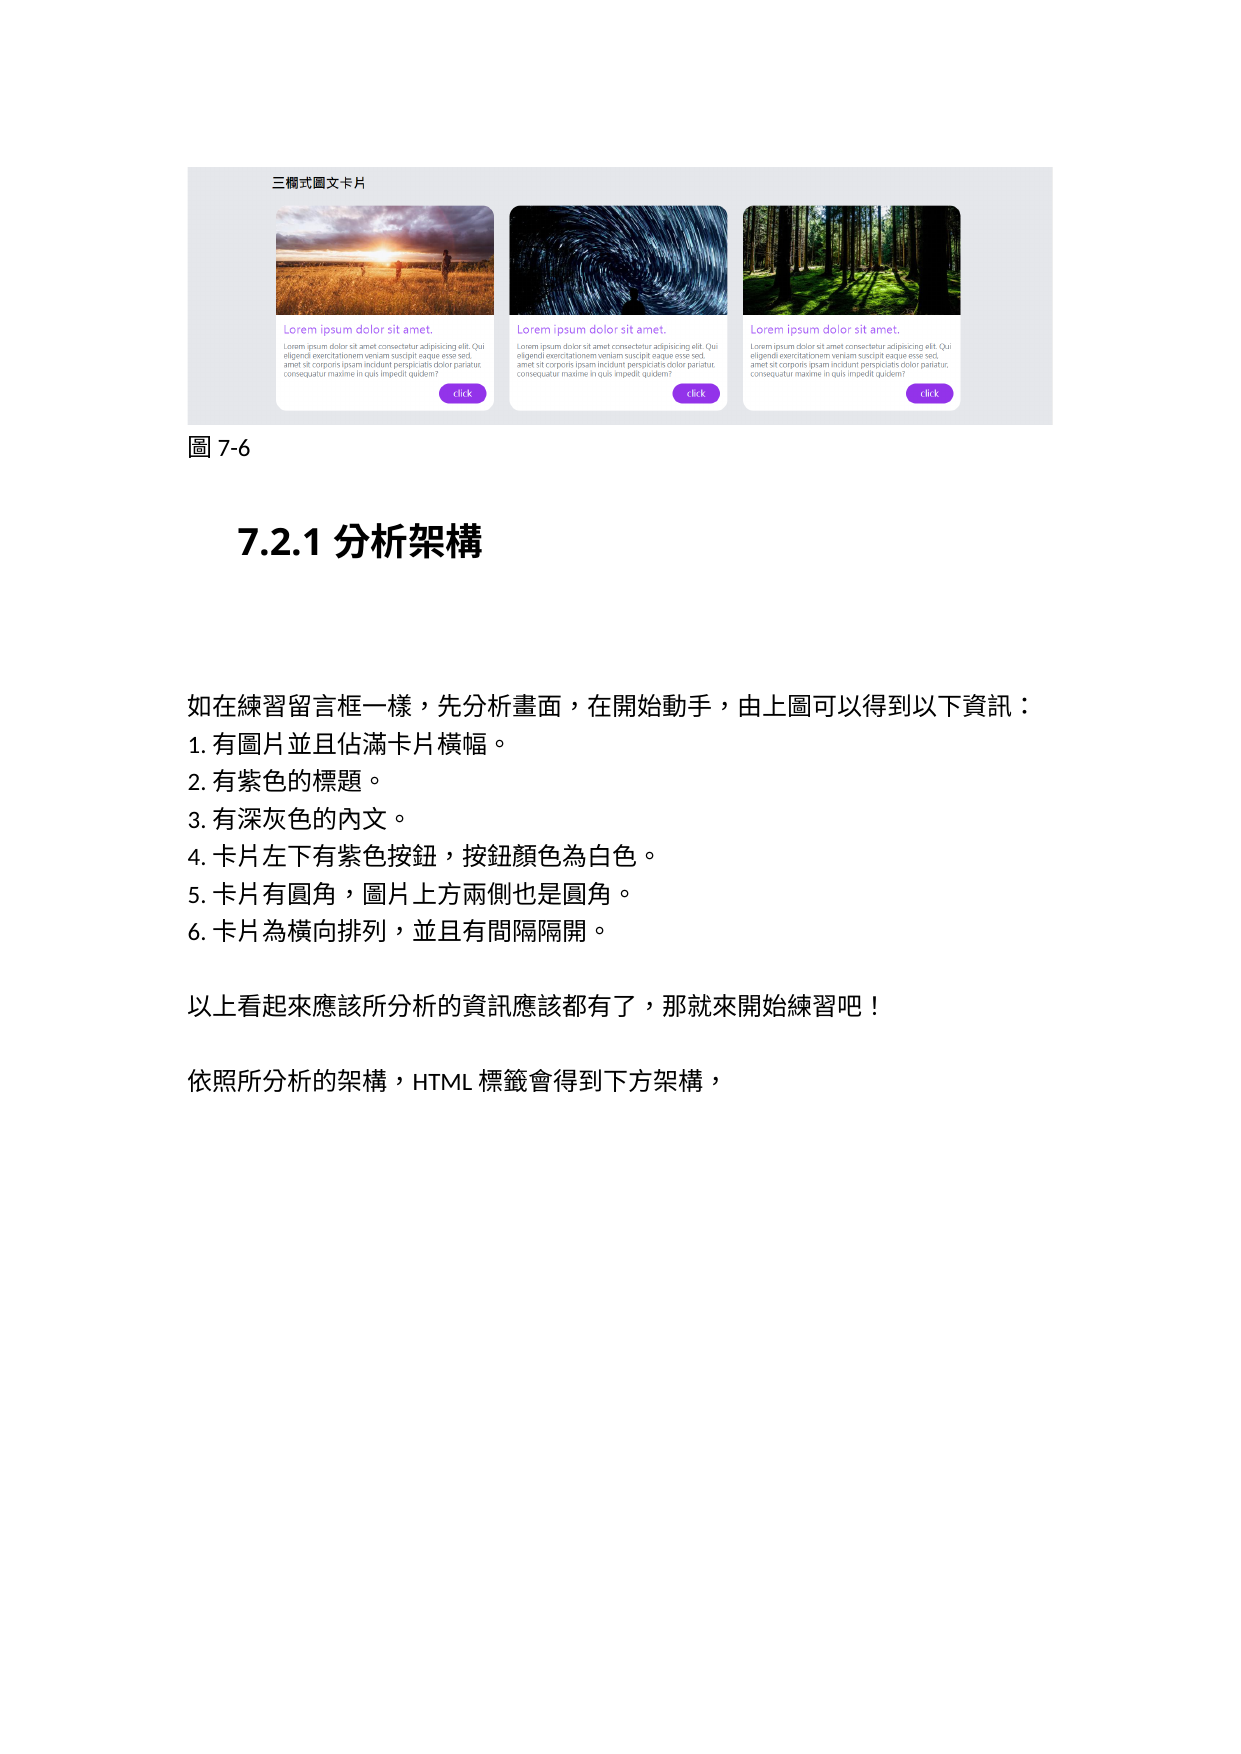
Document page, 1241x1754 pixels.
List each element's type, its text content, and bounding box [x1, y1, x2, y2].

text 依照所分析的架構，HTML 標籤會得到下方架構， [187, 1061, 1053, 1098]
text 圖7-6 [187, 427, 1053, 464]
text 1. 有圖片並且佔滿卡片橫幅。 [187, 723, 1053, 761]
text 4. 卡片左下有紫色按鈕，按鈕顏色為白色。 [187, 836, 1053, 873]
text 以上看起來應該所分析的資訊應該都有了，那就來開始練習吧！ [187, 986, 1053, 1023]
text 5. 卡片有圓角，圖片上方兩側也是圓角。 [187, 873, 1053, 911]
text 3. 有深灰色的內文。 [187, 798, 1053, 836]
text 如在練習留言框一樣，先分析畫面，在開始動手，由上圖可以得到以下資訊： [187, 686, 1053, 723]
picture [187, 167, 1053, 425]
text 6. 卡片為橫向排列，並且有間隔隔開。 [187, 911, 1053, 948]
text 2. 有紫色的標題。 [187, 761, 1053, 798]
subtitle 7.2.1 分析架構 [237, 502, 1053, 577]
